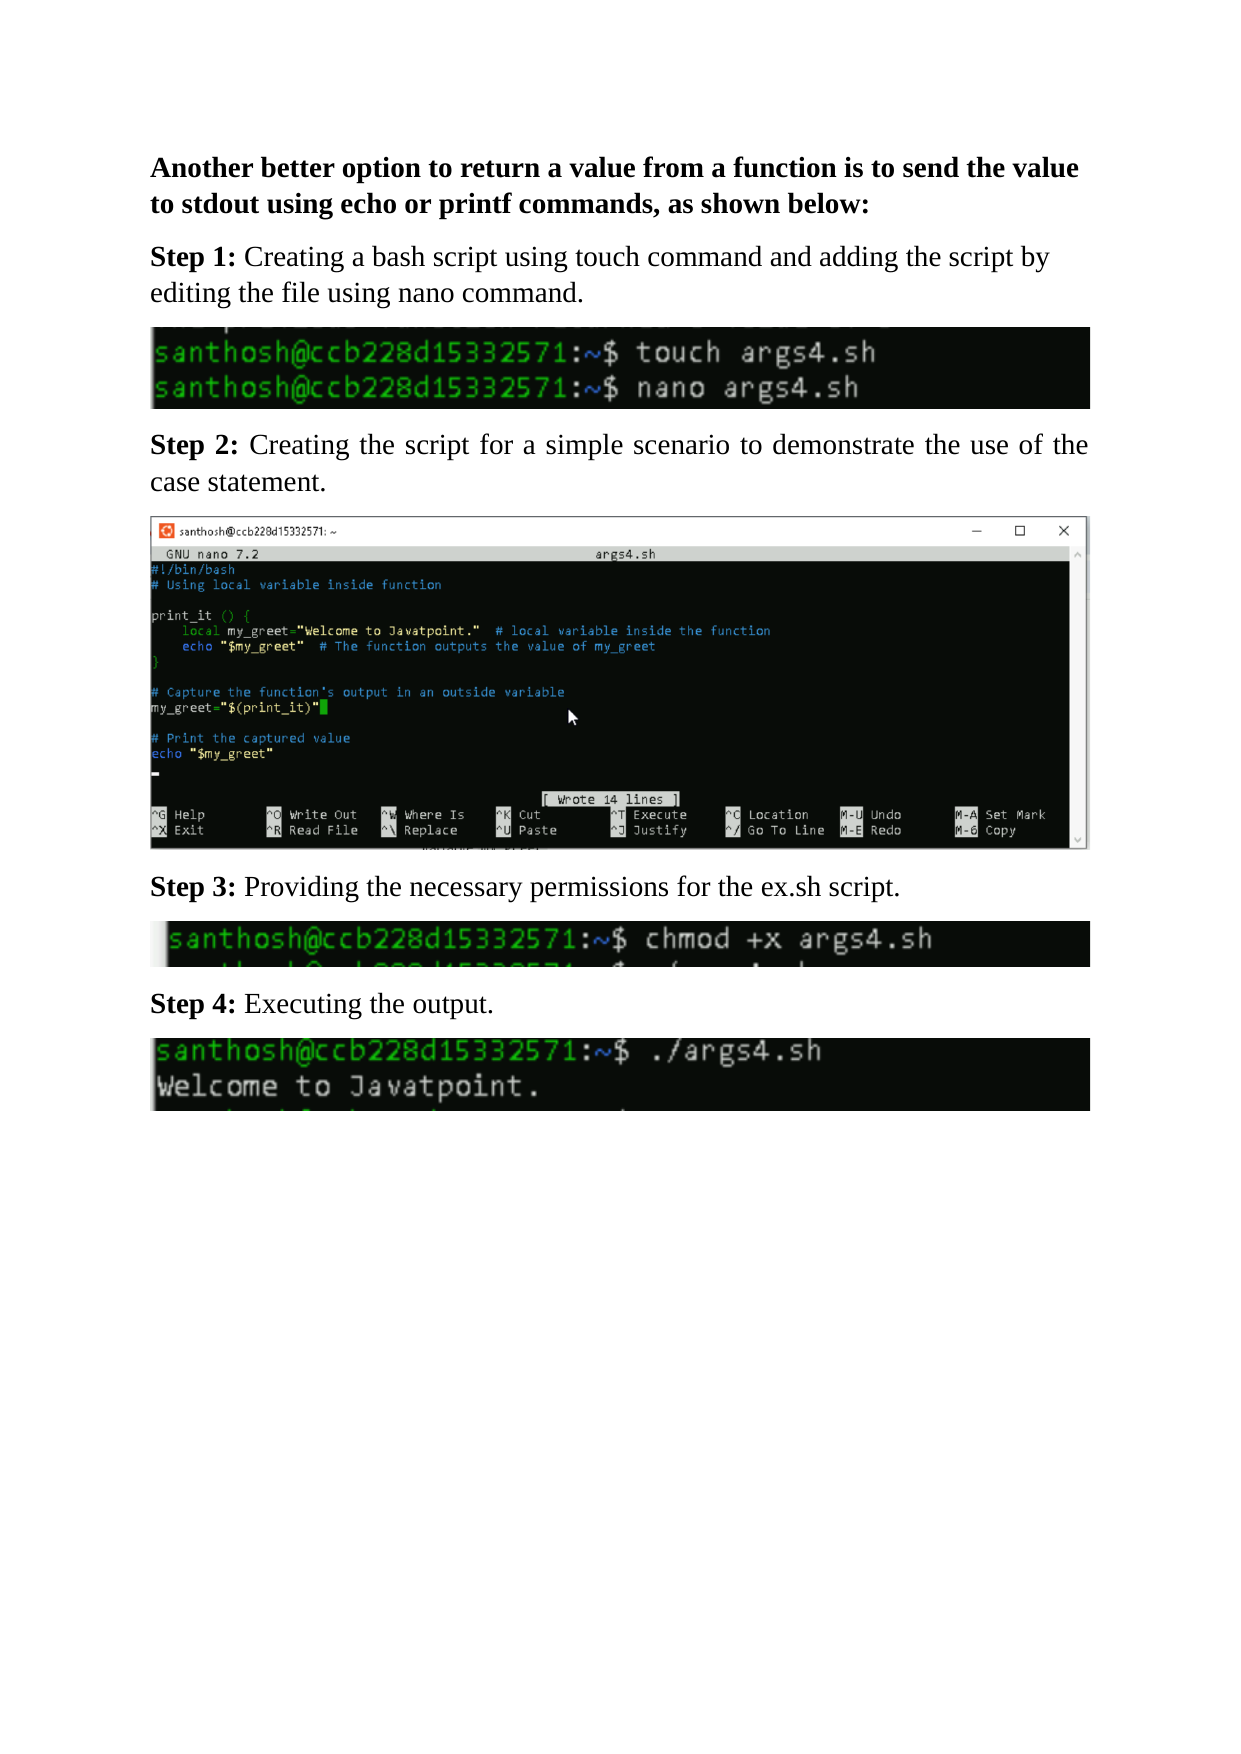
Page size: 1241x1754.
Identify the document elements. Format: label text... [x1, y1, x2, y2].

picture [150, 327, 1091, 409]
picture [150, 1038, 1091, 1111]
text Step 2: Creating the script for a simple scenario to demonstrate the use of the case statement. [150, 427, 1090, 497]
text Step 3: Providing the necessary permissions for the ex.sh script. [150, 869, 1090, 902]
picture [150, 921, 1091, 967]
text Another better option to return a value from a function is to send the value to stdout using echo or printf commands, as shown below: [150, 150, 1090, 220]
text Step 1: Creating a bash script using touch command and adding the script by editing the file using nano command. [150, 239, 1090, 309]
text Step 4: Executing the output. [150, 986, 1090, 1020]
picture [150, 516, 1091, 850]
